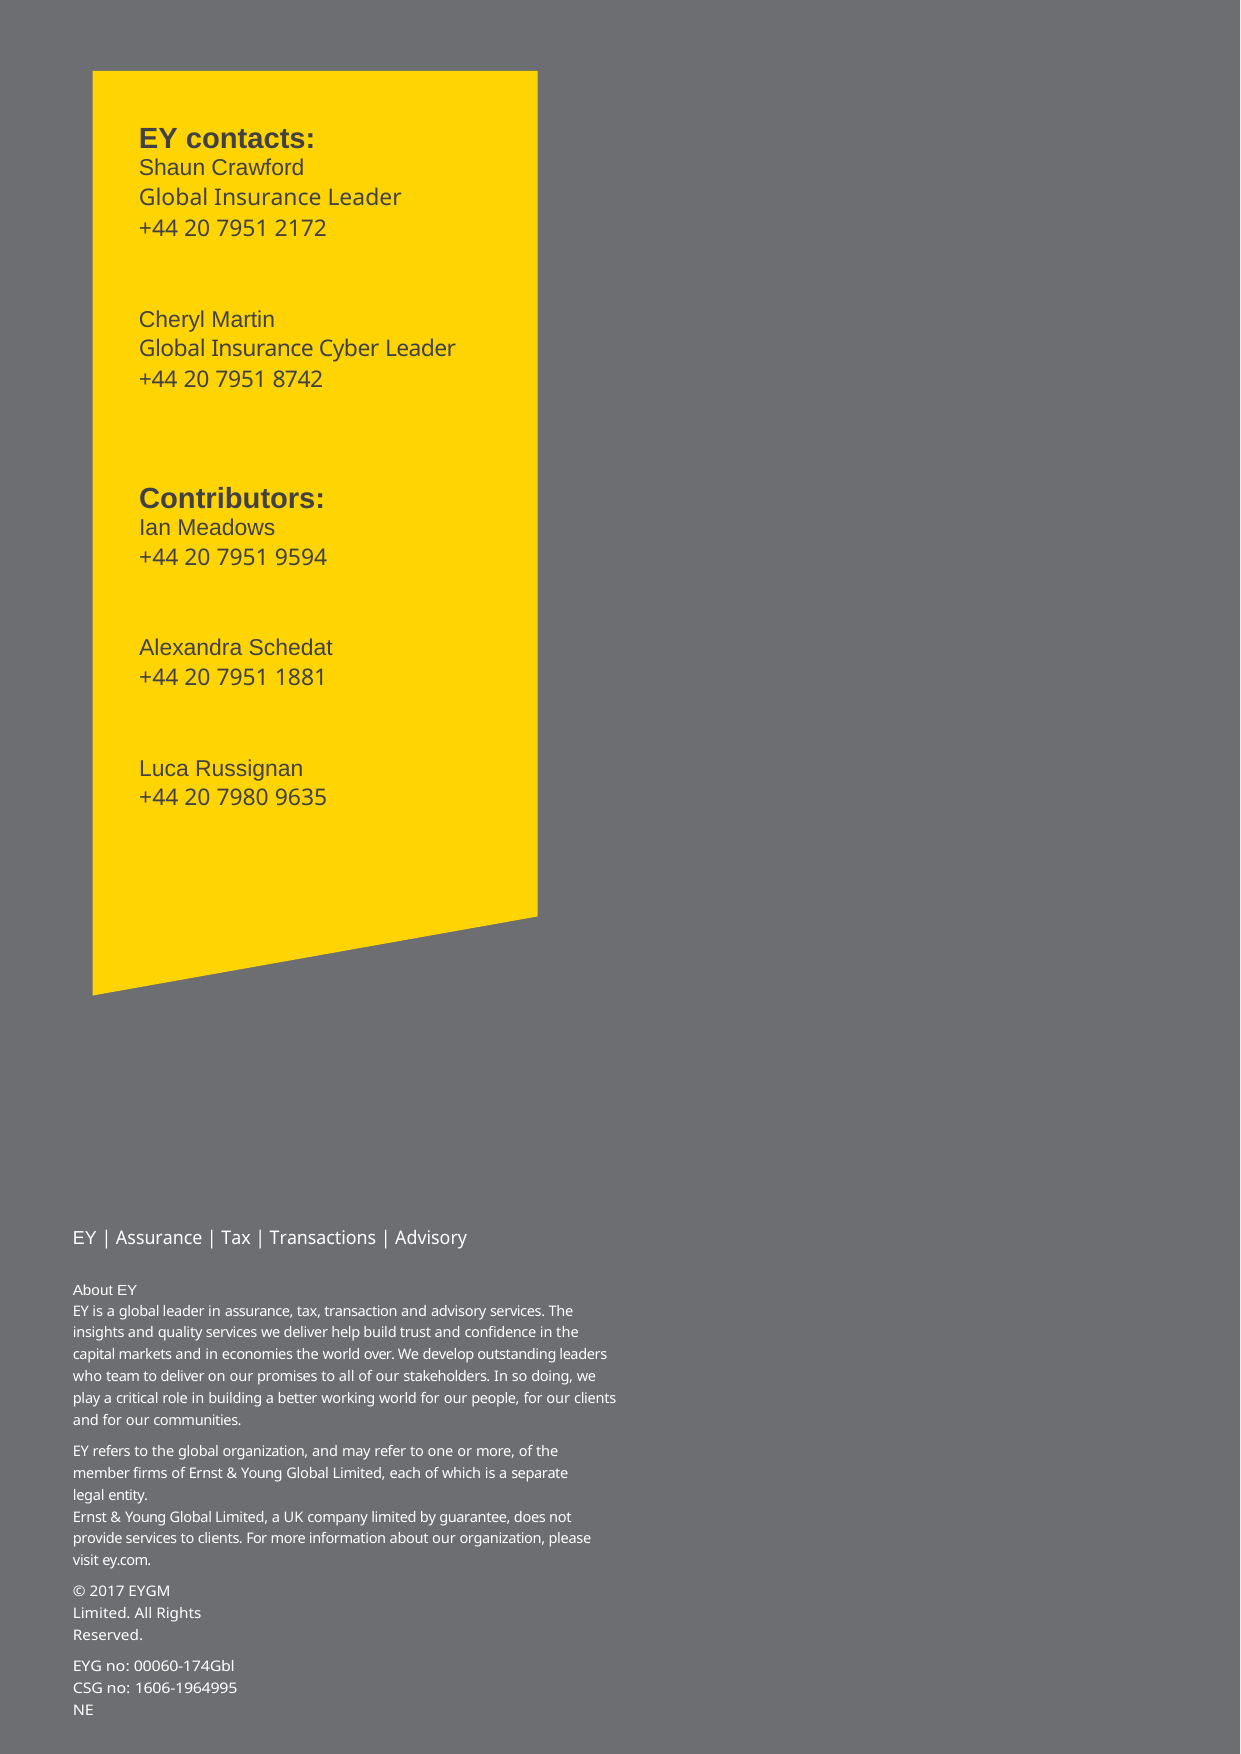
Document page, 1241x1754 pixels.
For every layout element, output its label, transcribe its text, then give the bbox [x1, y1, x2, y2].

text Ernst & Young Global Limited, a UK company limited by guarantee, does not provide services to clients. For more information about our organization, please visit ey.com. [73, 1506, 618, 1570]
text © 2017 EYGM Limited. All Rights Reserved. [73, 1581, 227, 1645]
text About EY [73, 1282, 1240, 1298]
text EY refers to the global organization, and may refer to one or more, of the member firms of Ernst & Young Global Limited, each of which is a separate legal entity. [73, 1441, 592, 1504]
text EYG no: 00060-174Gbl CSG no: 1606-1964995 NE [73, 1656, 252, 1720]
text EY | Assurance | Tax | Transactions | Advisory [73, 1224, 1240, 1250]
text EY is a global leader in assurance, tax, transaction and advisory services. The insights and quality services we deliver help build trust and confidence in the capital markets and in economies the world over. We develop outstanding leaders who team to deliver on our promises to all of our stakeholders. In so doing, we play a critical role in building a better working world for our people, for our clients and for our communities. [73, 1300, 618, 1429]
